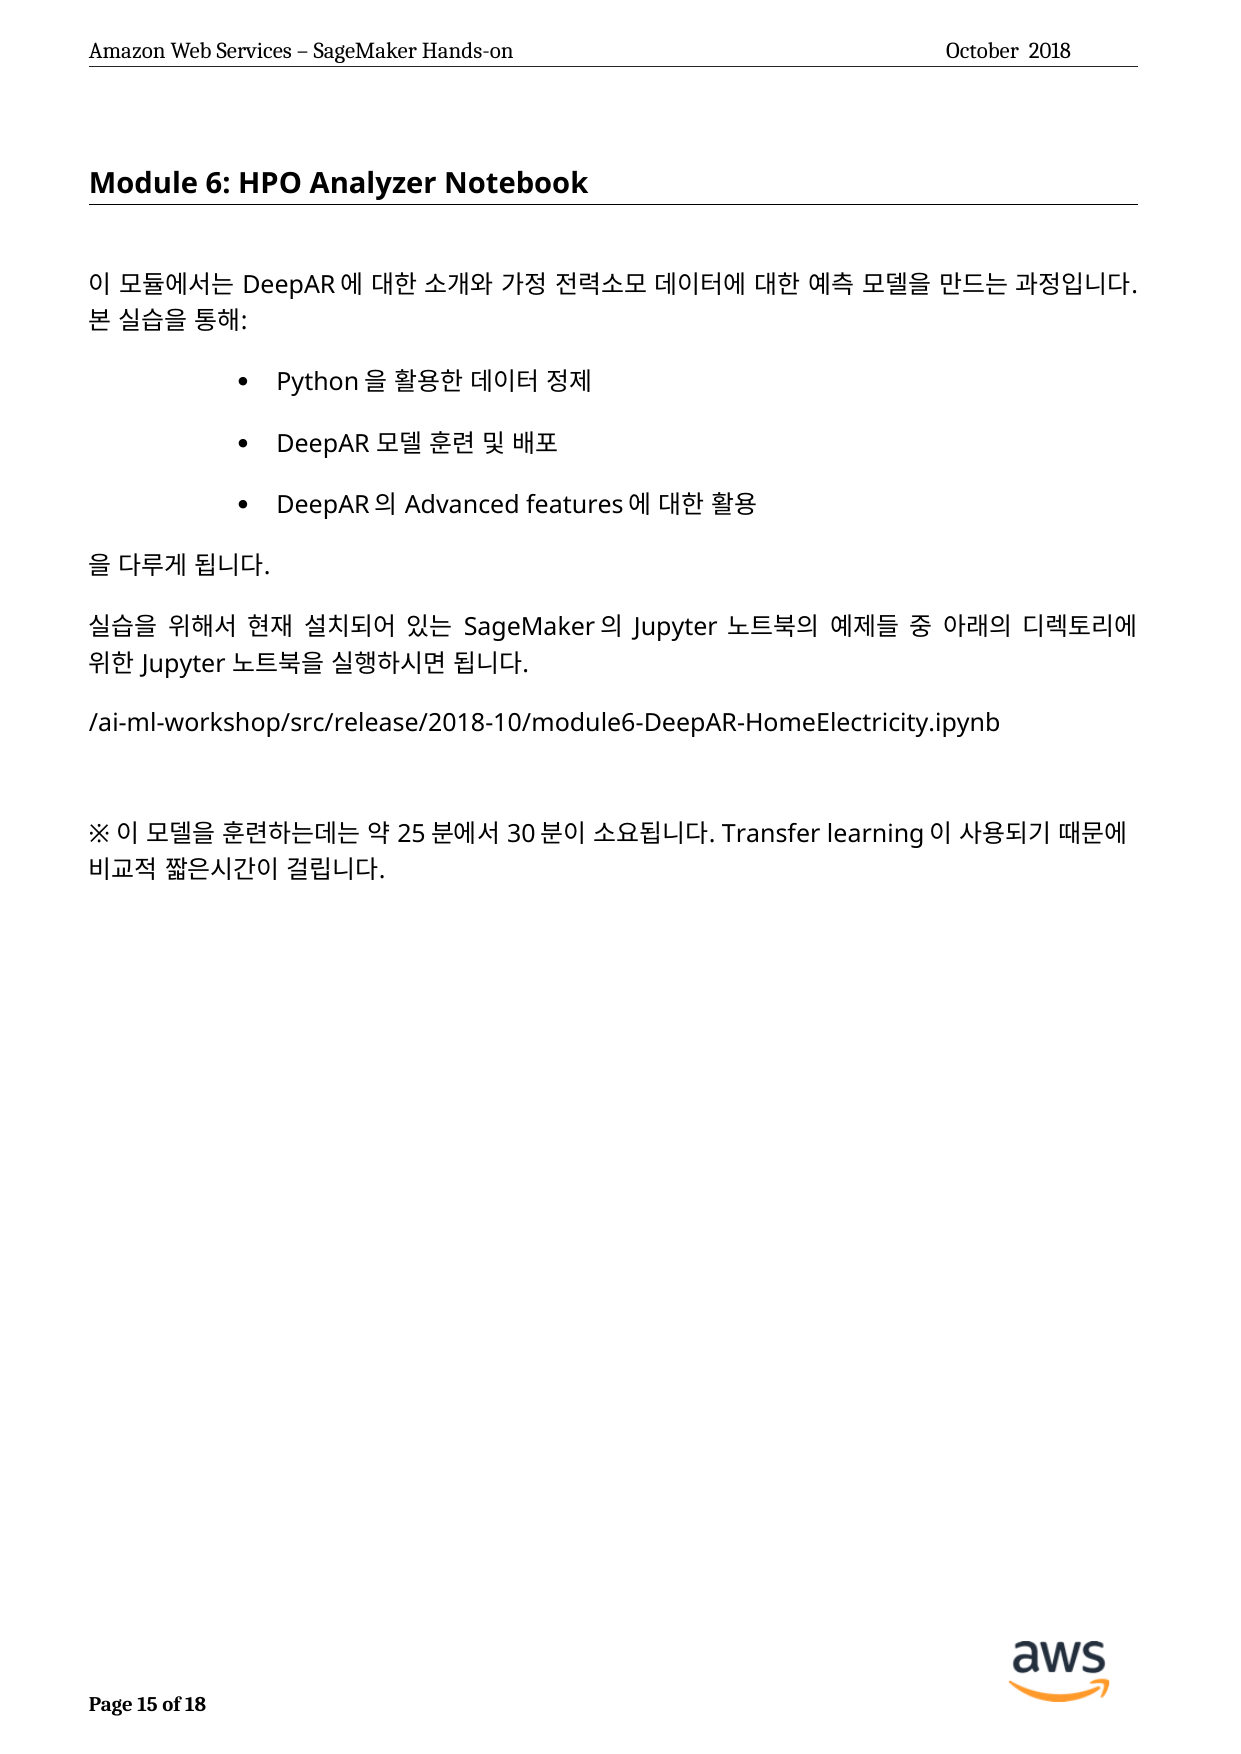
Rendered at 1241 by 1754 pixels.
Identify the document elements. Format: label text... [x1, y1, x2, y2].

list DeepAR 모델 훈련 및 배포 [239, 423, 1138, 459]
list Python을 활용한 데이터 정제 [239, 362, 1138, 398]
list DeepAR의 Advanced features에 대한 활용 [239, 484, 1138, 521]
text 이 모듈에서는 DeepAR에 대한 소개와 가정 전력소모 데이터에 대한 예측 모델을 만드는 과정입니다. 본 실습을 통해: [89, 264, 1138, 337]
text 실습을 위해서 현재 설치되어 있는 SageMaker의 Jupyter 노트북의 예제들 중 아래의 디렉토리에 위한 Jupyter 노트북을 실행하시면 됩니다. [89, 607, 1138, 679]
picture [998, 1630, 1118, 1712]
text /ai-ml-workshop/src/release/2018-10/module6-DeepAR-HomeElectricity.ipynb [89, 704, 1138, 738]
subtitle Module 6: HPO Analyzer Notebook [89, 162, 1138, 204]
text ※ 이 모델을 훈련하는데는 약 25분에서 30분이 소요됩니다. Transfer learning이 사용되기 때문에 비교적 짧은시간이 걸립니다. [89, 813, 1138, 886]
text 을 다루게 됩니다. [89, 546, 1138, 582]
